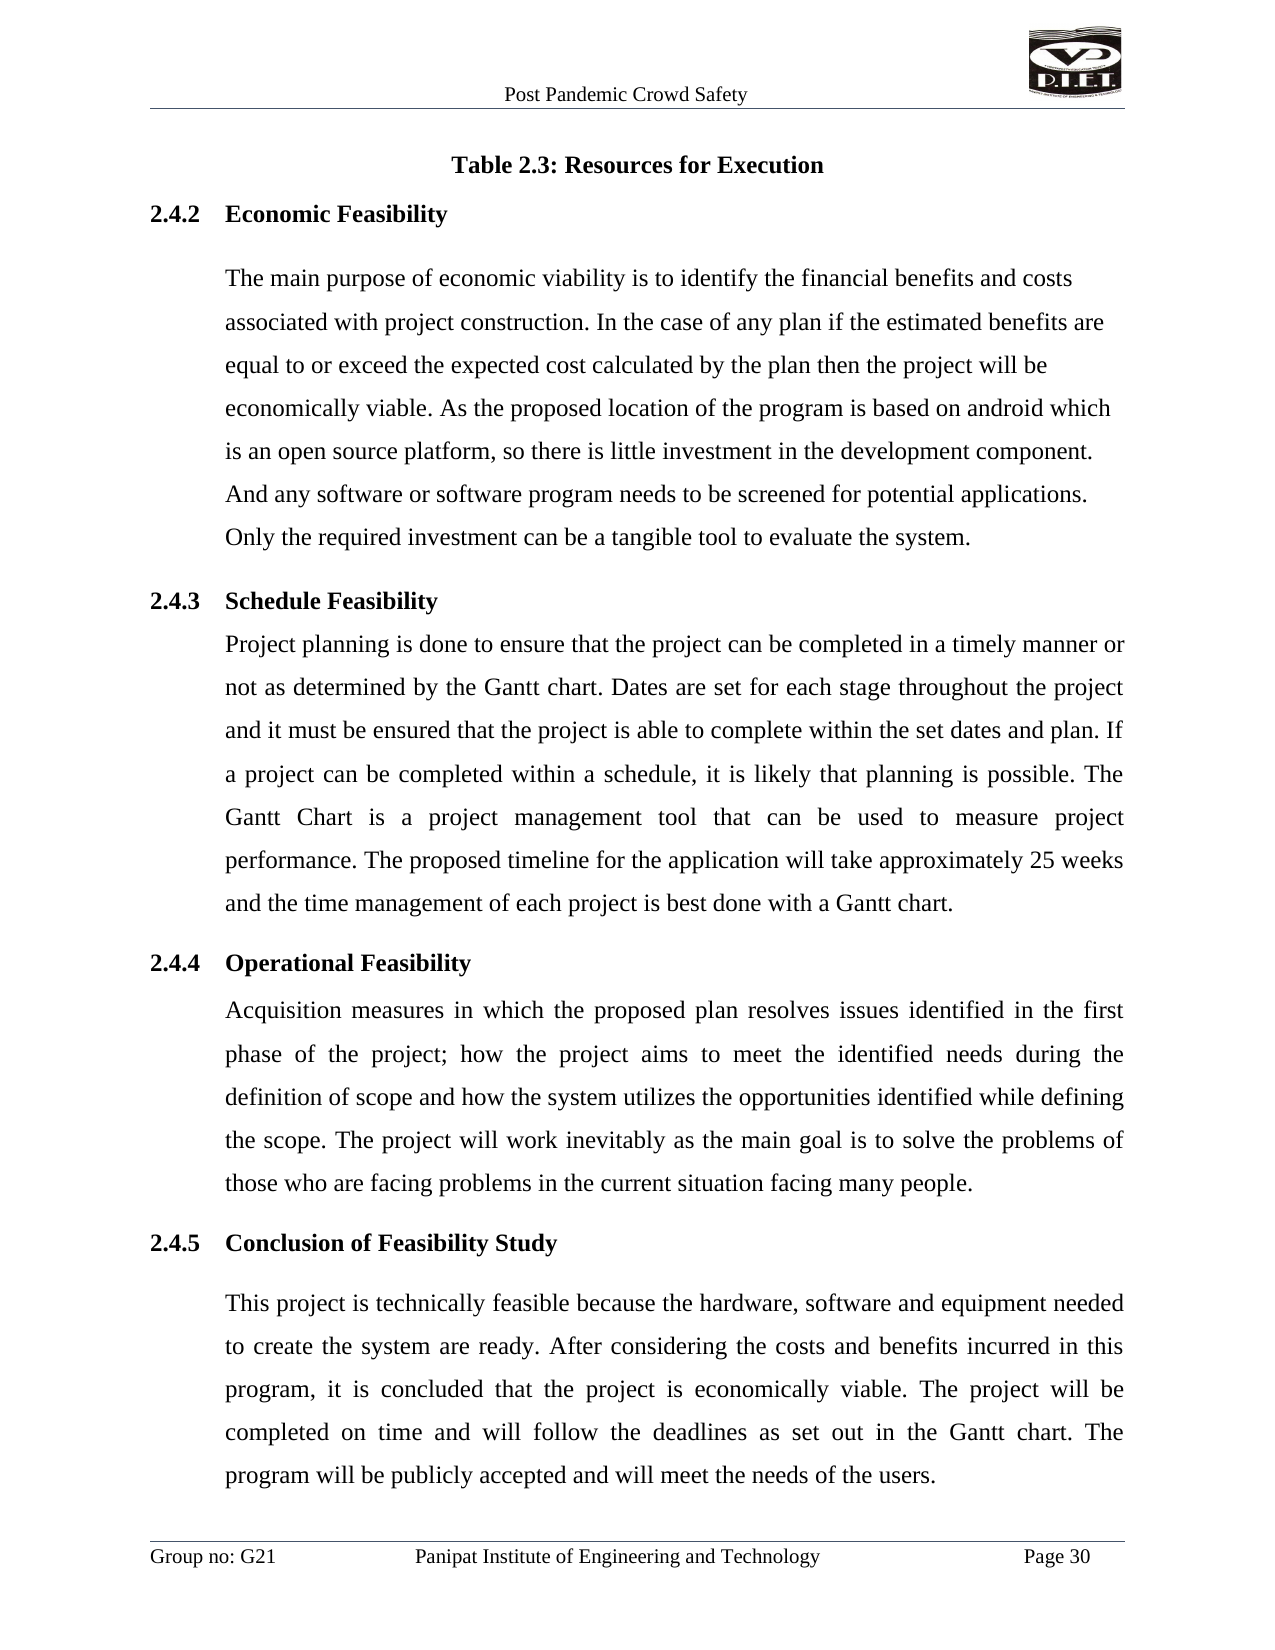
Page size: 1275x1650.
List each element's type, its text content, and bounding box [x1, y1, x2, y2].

text Acquisition measures in which the proposed plan resolves issues identified in the first phase of the project; how the project aims to meet the identified needs during the definition of scope and how the system utilizes the opportunities identified while defining the scope. The project will work inevitably as the main goal is to solve the problems of those who are facing problems in the current situation facing many people. [225, 996, 1125, 1197]
text 2.4.4 Operational Feasibility [150, 948, 1125, 977]
text Table 2.3: Resources for Execution [150, 150, 1125, 179]
text This project is technically feasible because the hardware, software and equipment needed to create the system are ready. After considering the costs and benefits incurred in this program, it is concluded that the project is economically viable. The project will be completed on time and will follow the deadlines as set out in the Gantt chart. The program will be publicly accepted and will meet the needs of the users. [225, 1288, 1125, 1489]
subtitle The main purpose of economic viability is to identify the financial benefits and costs associated with project construction. In the case of any plan if the estimated benefits are equal to or exceed the expected cost calculated by the plan then the project will be economically viable. As the proposed location of the program is based on android which is an open source platform, so there is little investment in the development component. And any software or software program needs to be screened for potential applications. Only the required investment can be a tangible tool to evaluate the system. [225, 263, 1125, 551]
text Project planning is done to ensure that the project can be completed in a timely manner or not as determined by the Gantt chart. Dates are set for each stage throughout the project and it must be ensured that the project is able to complete within the set dates and plan. If a project can be completed within a schedule, it is likely that planning is possible. The Gantt Chart is a project management tool that can be used to measure project performance. The proposed timeline for the application will take approximately 25 weeks and the time management of each project is best done with a Gantt chart. [225, 629, 1125, 917]
subtitle 2.4.3 Schedule Feasibility [150, 586, 1125, 615]
picture [1029, 23, 1122, 101]
subtitle 2.4.2 Economic Feasibility [150, 199, 1125, 228]
text 2.4.5 Conclusion of Feasibility Study [150, 1228, 1125, 1257]
